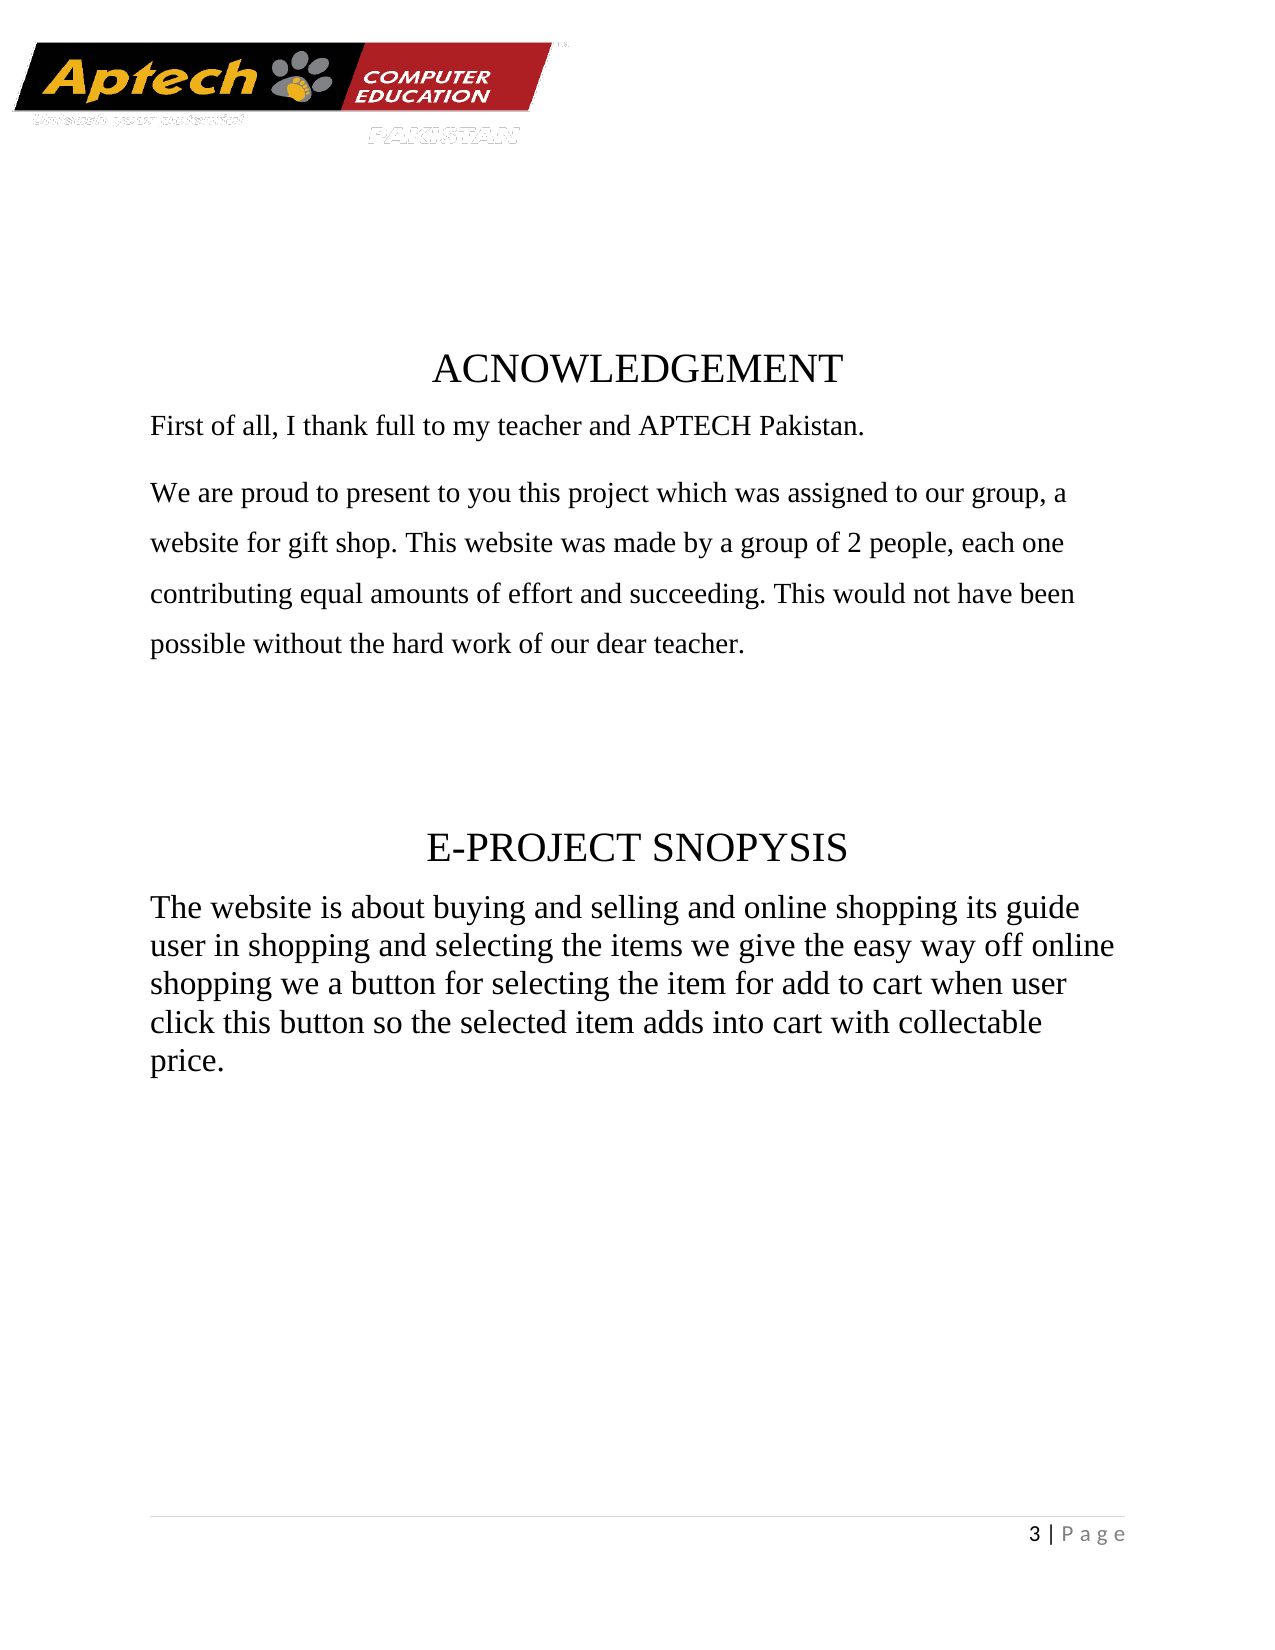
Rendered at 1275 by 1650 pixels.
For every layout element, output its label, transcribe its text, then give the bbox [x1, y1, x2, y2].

text We are proud to present to you this project which was assigned to our group, a website for gift shop. This website was made by a group of 2 people, each one contributing equal amounts of effort and succeeding. This would not have been possible without the hard work of our dear teacher. [150, 475, 1125, 660]
text ACNOWLEDGEMENT [150, 344, 1125, 392]
text The website is about buying and selling and online shopping its guide user in shopping and selecting the items we give the easy way off online shopping we a button for selecting the item for add to cart when user click this button so the selected item adds into cart with collectable price. [150, 887, 1125, 1078]
text First of all, I thank full to my teacher and APTECH Pakistan. [150, 408, 1125, 442]
text E-PROJECT SNOPYSIS [150, 822, 1125, 870]
picture [11, 40, 571, 144]
